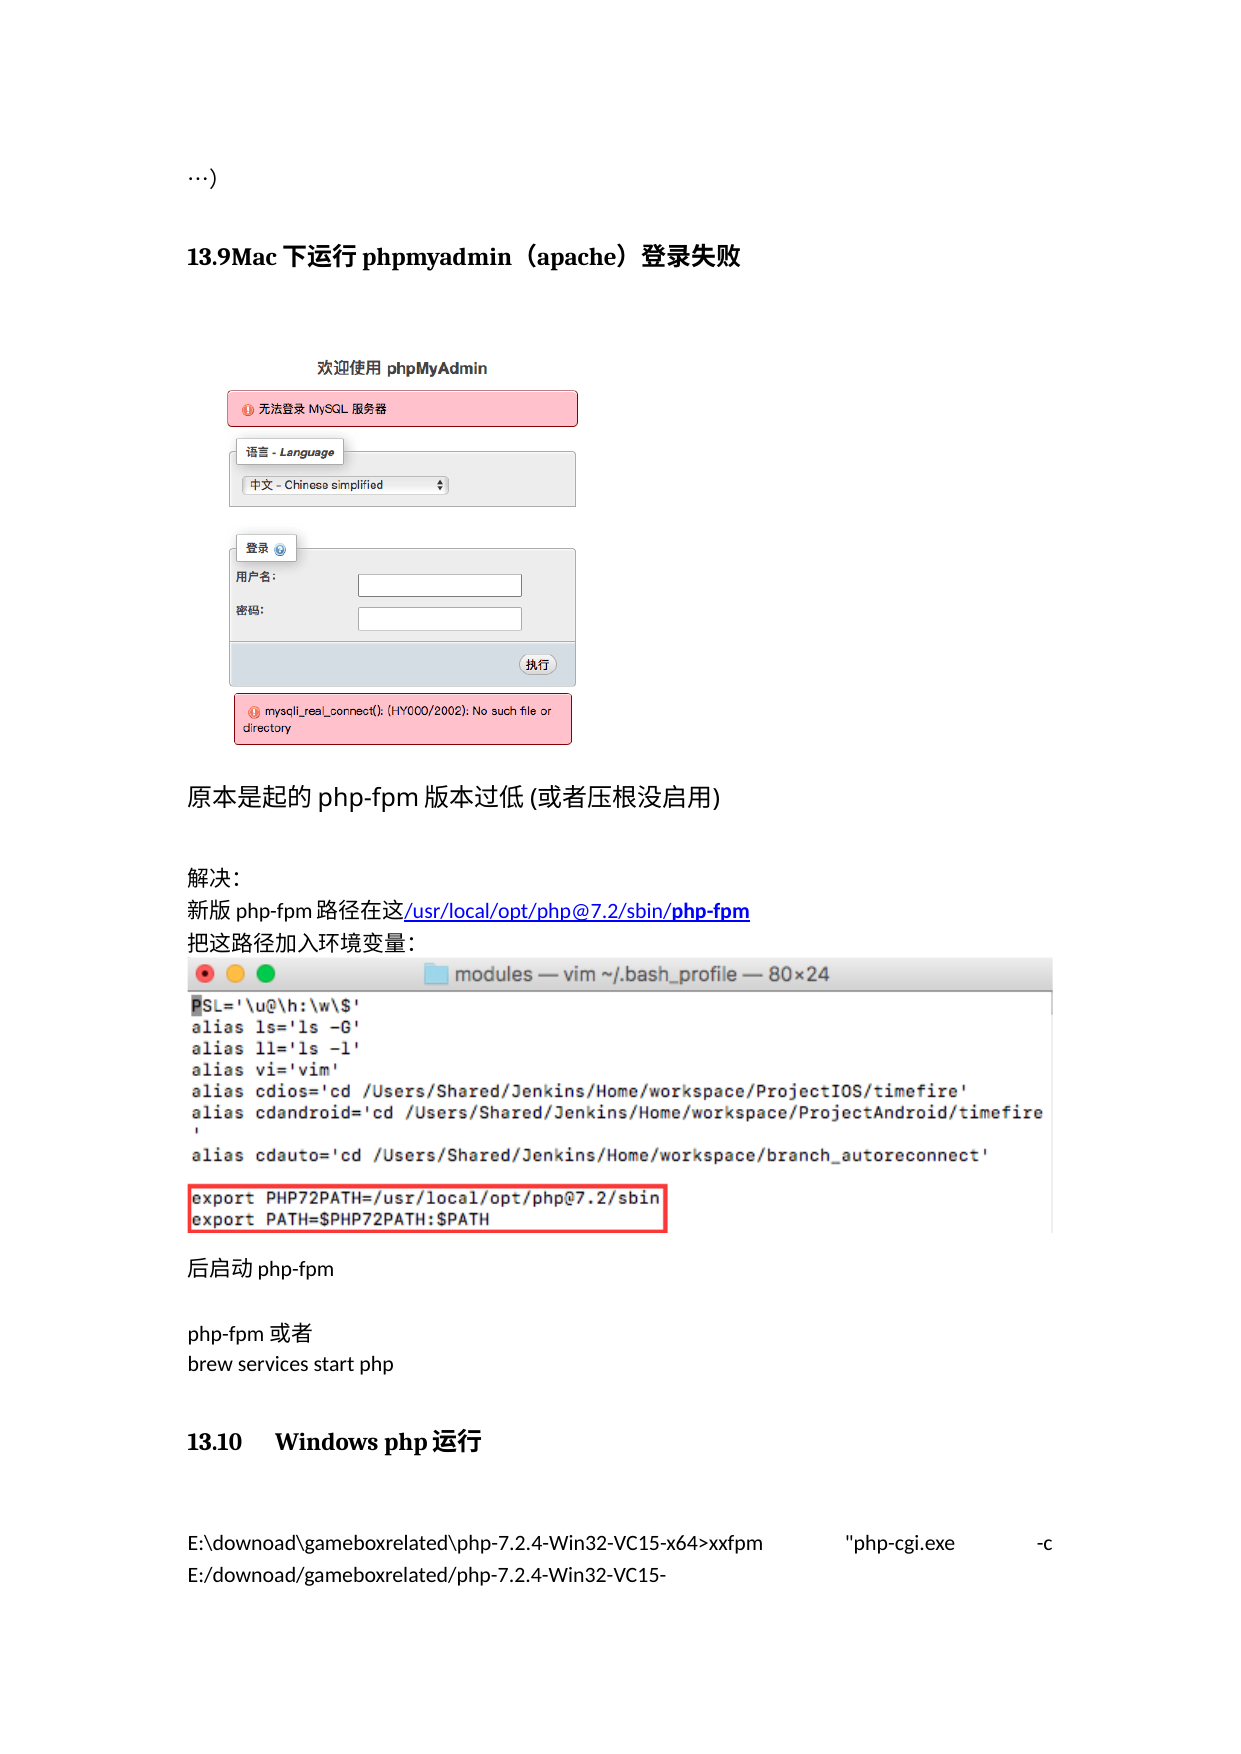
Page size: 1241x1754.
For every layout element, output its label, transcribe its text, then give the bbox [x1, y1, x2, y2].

text 解决： [187, 860, 1053, 893]
list 原本是起的php-fpm版本过低 (或者压根没启用) [187, 763, 1053, 828]
picture [187, 957, 1053, 1233]
text 新版php-fpm路径在这/usr/local/opt/php@7.2/sbin/php-fpm [187, 893, 1053, 925]
text brew services start php [187, 1348, 1053, 1380]
text E:\downoad\gameboxrelated\php-7.2.4-Win32-VC15-x64>xxfpm "php-cgi.exe -c E:/downoad/gameboxrelated/php-7.2.4-Win32-VC15- [187, 1526, 1053, 1591]
text php-fpm 或者 [187, 1315, 1053, 1348]
subtitle Windows php运行 [187, 1407, 1053, 1472]
text 后启动php-fpm [187, 1250, 1053, 1283]
picture [187, 351, 654, 751]
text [187, 162, 1053, 194]
subtitle Mac下运行phpmyadmin（apache）登录失败 [187, 222, 1053, 287]
text 把这路径加入环境变量： [187, 925, 1053, 957]
